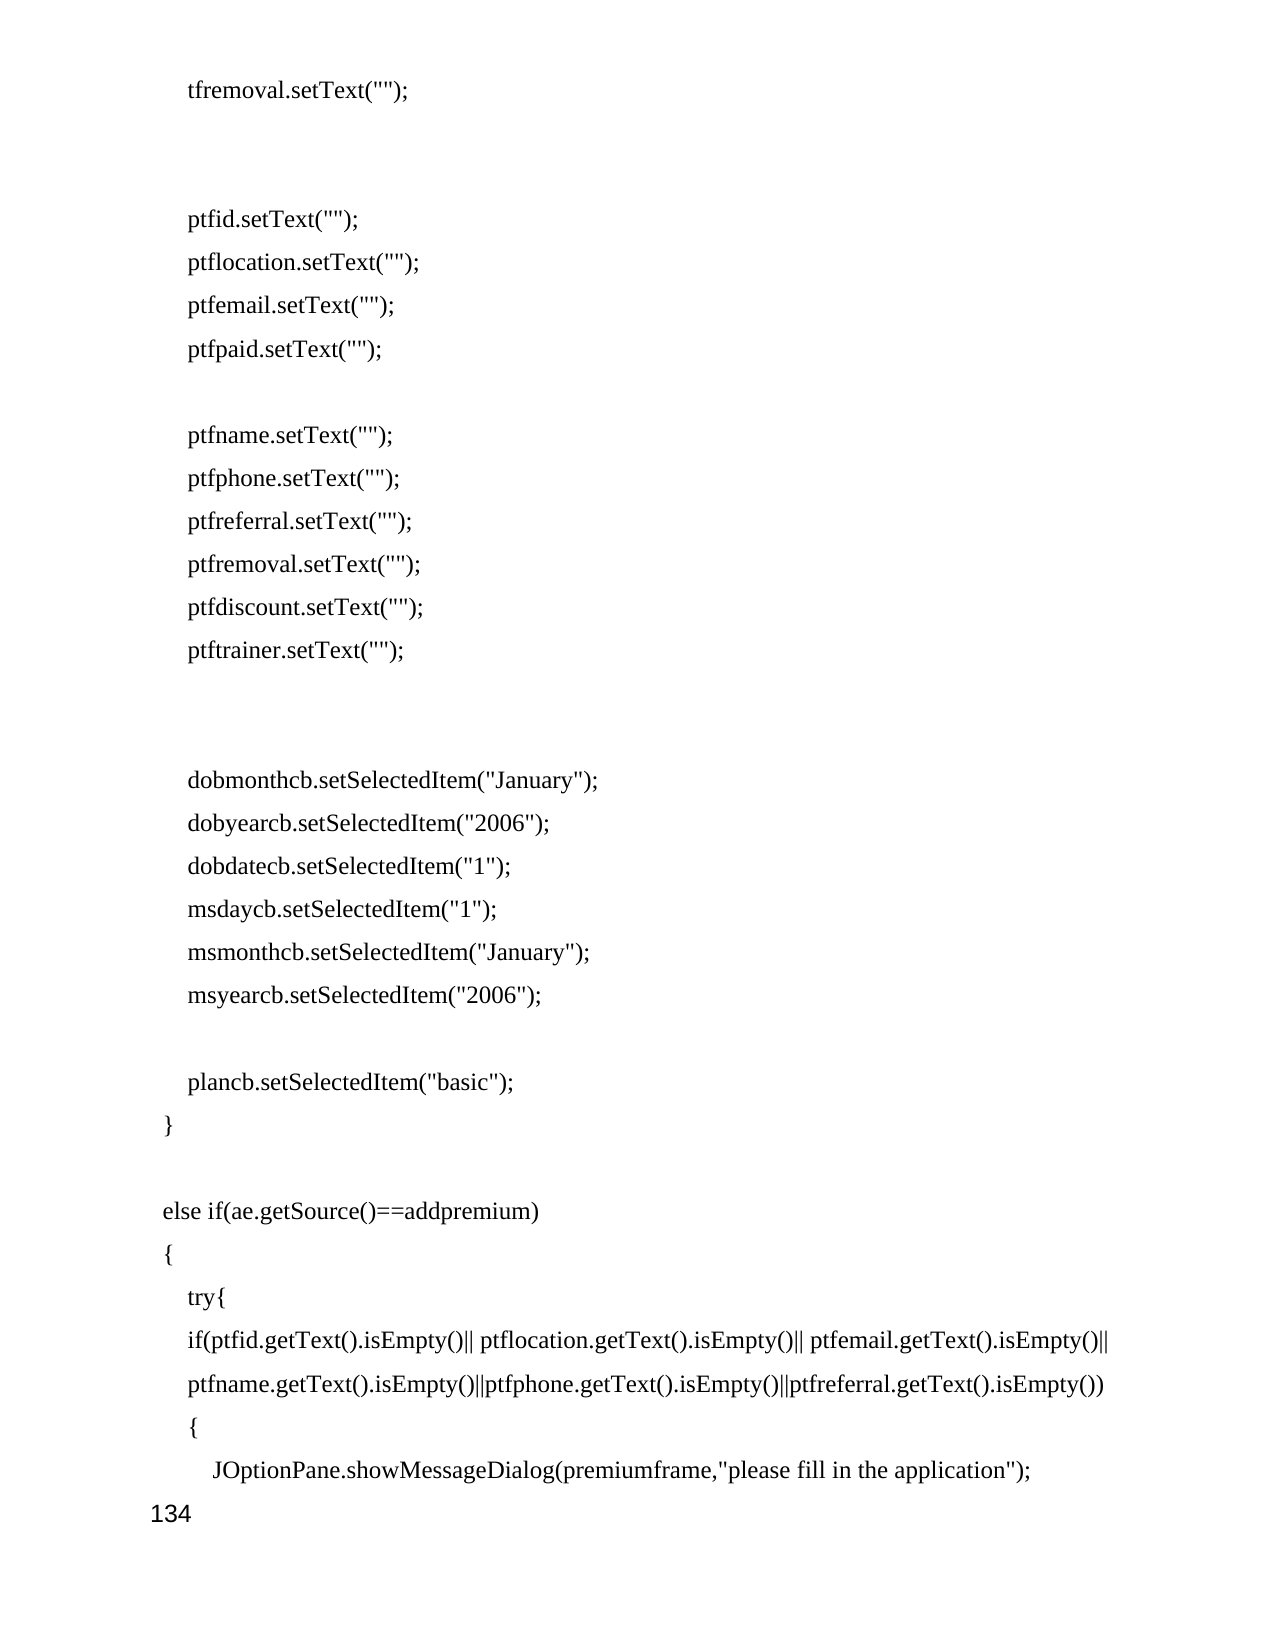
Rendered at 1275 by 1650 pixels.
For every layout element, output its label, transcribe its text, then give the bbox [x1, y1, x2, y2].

text tfremoval.setText(""); [112, 75, 1183, 104]
text ptfname.setText(""); [112, 420, 1183, 449]
text if(ptfid.getText().isEmpty()|| ptflocation.getText().isEmpty()|| ptfemail.getText().isEmpty()|| [112, 1326, 1183, 1354]
text ptfname.getText().isEmpty()||ptfphone.getText().isEmpty()||ptfreferral.getText().isEmpty()) [112, 1369, 1183, 1397]
text ptfemail.setText(""); [112, 291, 1183, 319]
text { [112, 1412, 1183, 1441]
text dobdatecb.setSelectedItem("1"); [112, 851, 1183, 880]
text JOptionPane.showMessageDialog(premiumframe,"please fill in the application"); [112, 1455, 1183, 1484]
text ptfphone.setText(""); [112, 463, 1183, 492]
text ptftrainer.setText(""); [112, 636, 1183, 664]
text dobyearcb.setSelectedItem("2006"); [112, 808, 1183, 837]
text { [112, 1239, 1183, 1268]
text msyearcb.setSelectedItem("2006"); [112, 981, 1183, 1009]
text ptfpaid.setText(""); [112, 334, 1183, 362]
text } [112, 1110, 1183, 1139]
text ptfremoval.setText(""); [112, 549, 1183, 578]
text ptfid.setText(""); [112, 204, 1183, 233]
text msmonthcb.setSelectedItem("January"); [112, 937, 1183, 966]
text try{ [112, 1282, 1183, 1311]
text else if(ae.getSource()==addpremium) [112, 1196, 1183, 1225]
text plancb.setSelectedItem("basic"); [112, 1067, 1183, 1096]
text ptfdiscount.setText(""); [112, 592, 1183, 621]
text ptflocation.setText(""); [112, 247, 1183, 276]
text dobmonthcb.setSelectedItem("January"); [112, 765, 1183, 794]
text ptfreferral.setText(""); [112, 506, 1183, 535]
text msdaycb.setSelectedItem("1"); [112, 894, 1183, 923]
